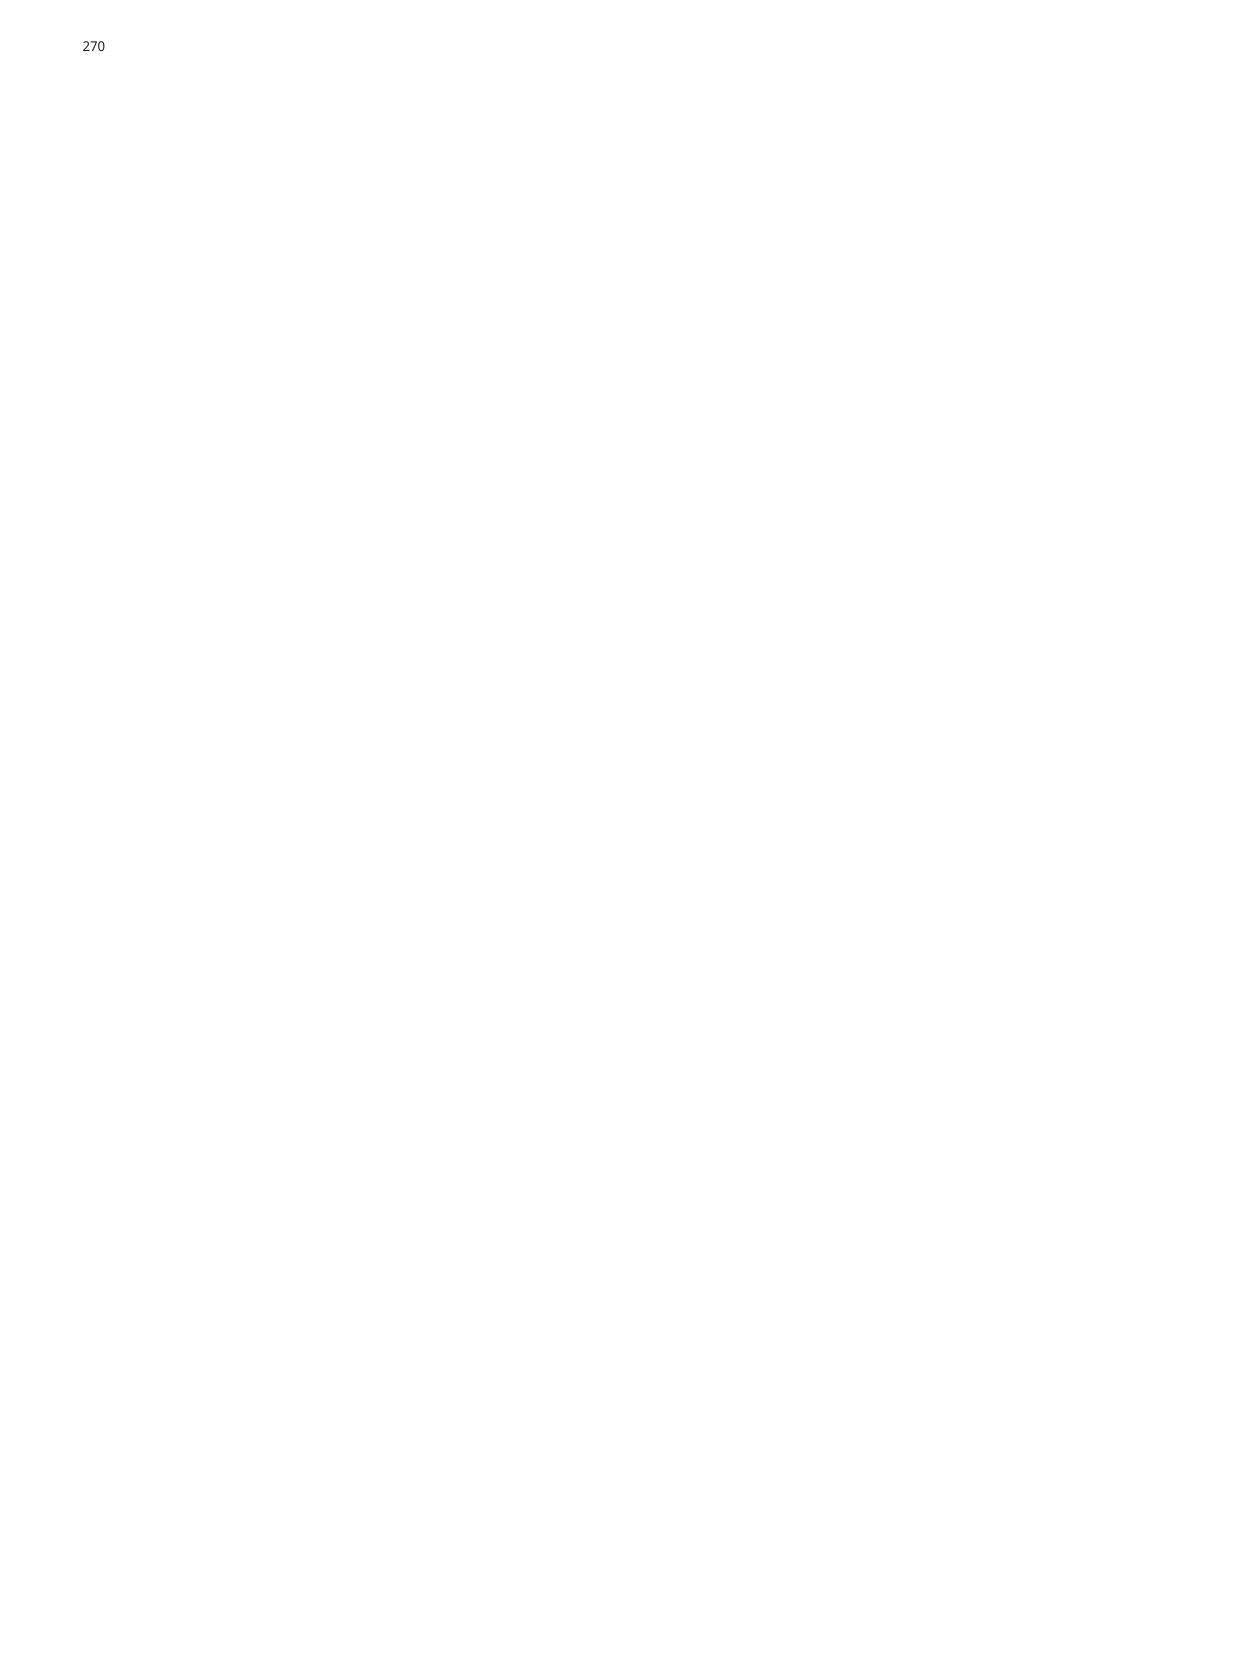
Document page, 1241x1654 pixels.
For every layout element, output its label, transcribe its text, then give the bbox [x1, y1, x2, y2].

text 270 [82, 38, 1163, 54]
